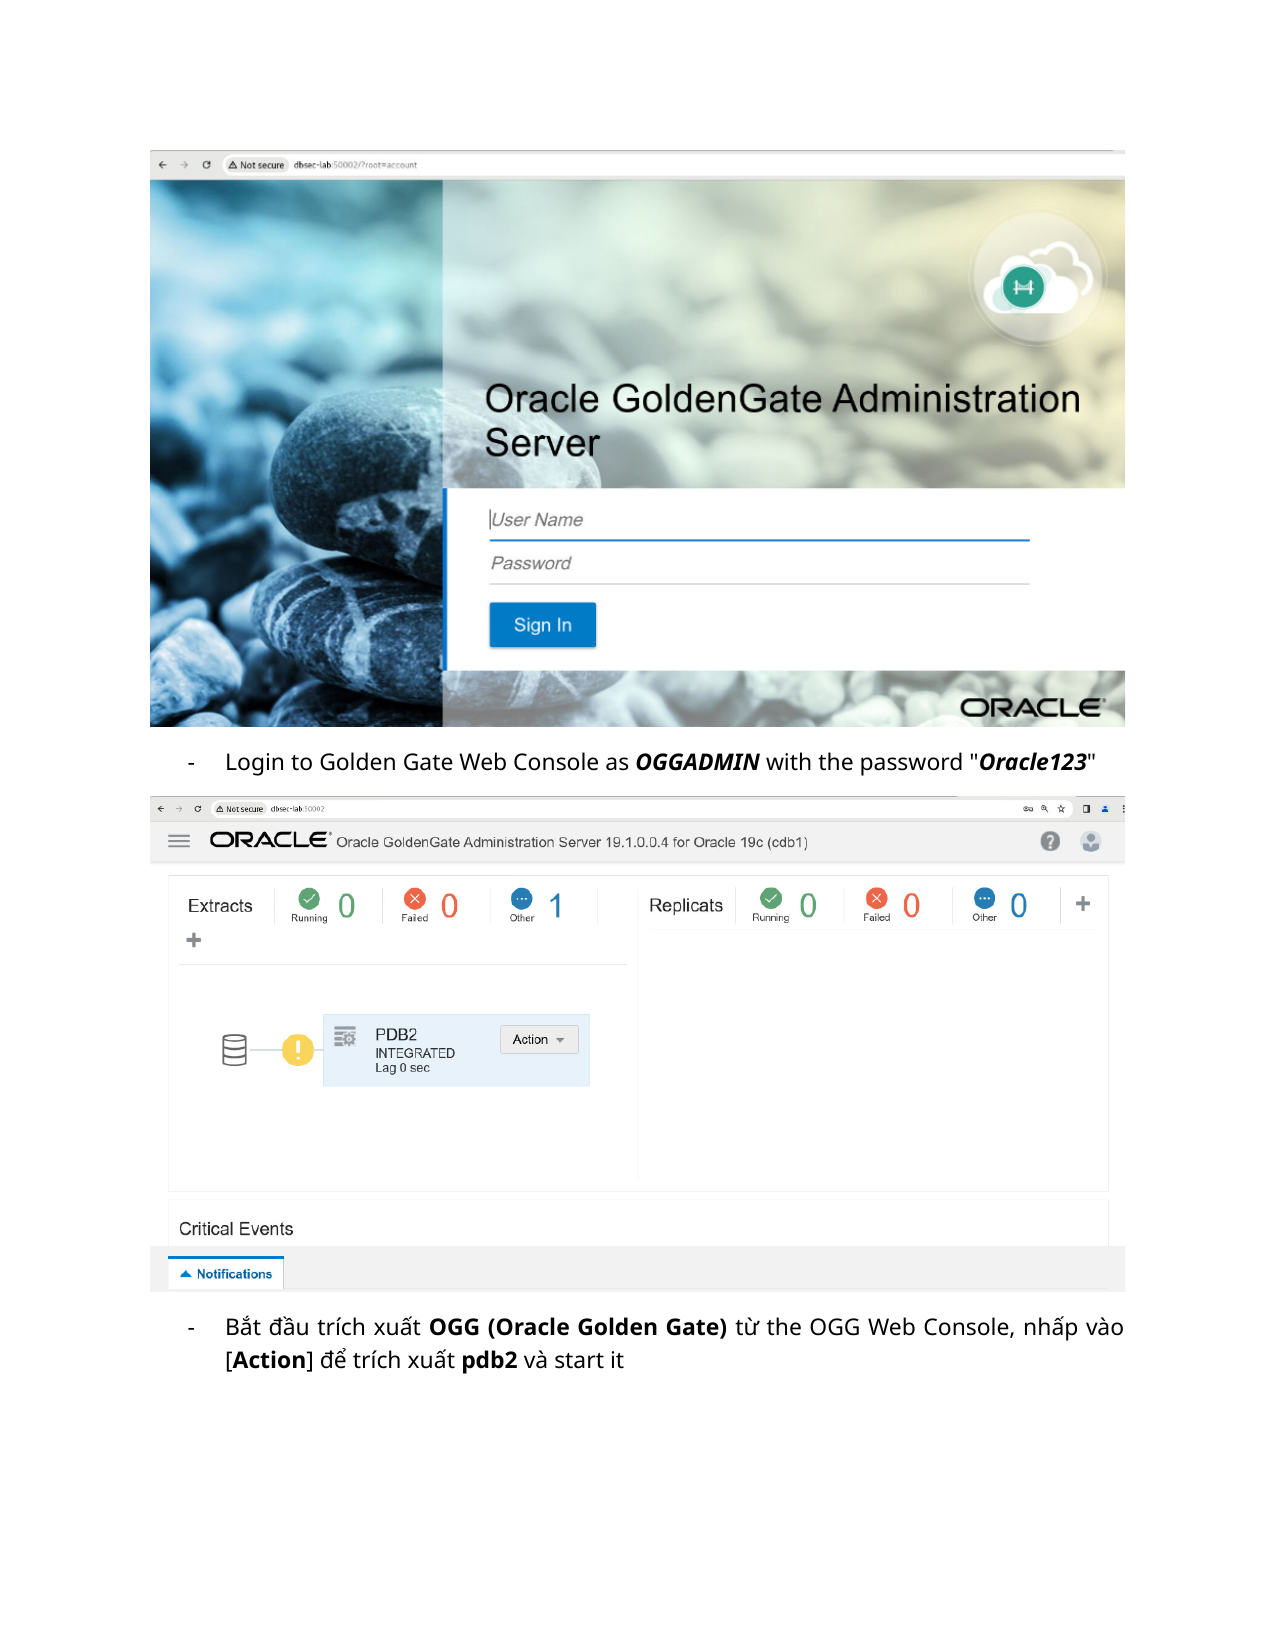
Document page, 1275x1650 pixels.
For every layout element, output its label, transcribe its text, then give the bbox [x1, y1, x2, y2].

picture [150, 796, 1125, 1292]
list Bắt đầu trích xuất OGG (Oracle Golden Gate) từ the OGG Web Console, nhấp vào [Action] để trích xuất pdb2 và start it [187, 1310, 1125, 1375]
picture [150, 150, 1125, 727]
list Login to Golden Gate Web Console as OGGADMIN with the password "Oracle123" [187, 746, 1125, 777]
